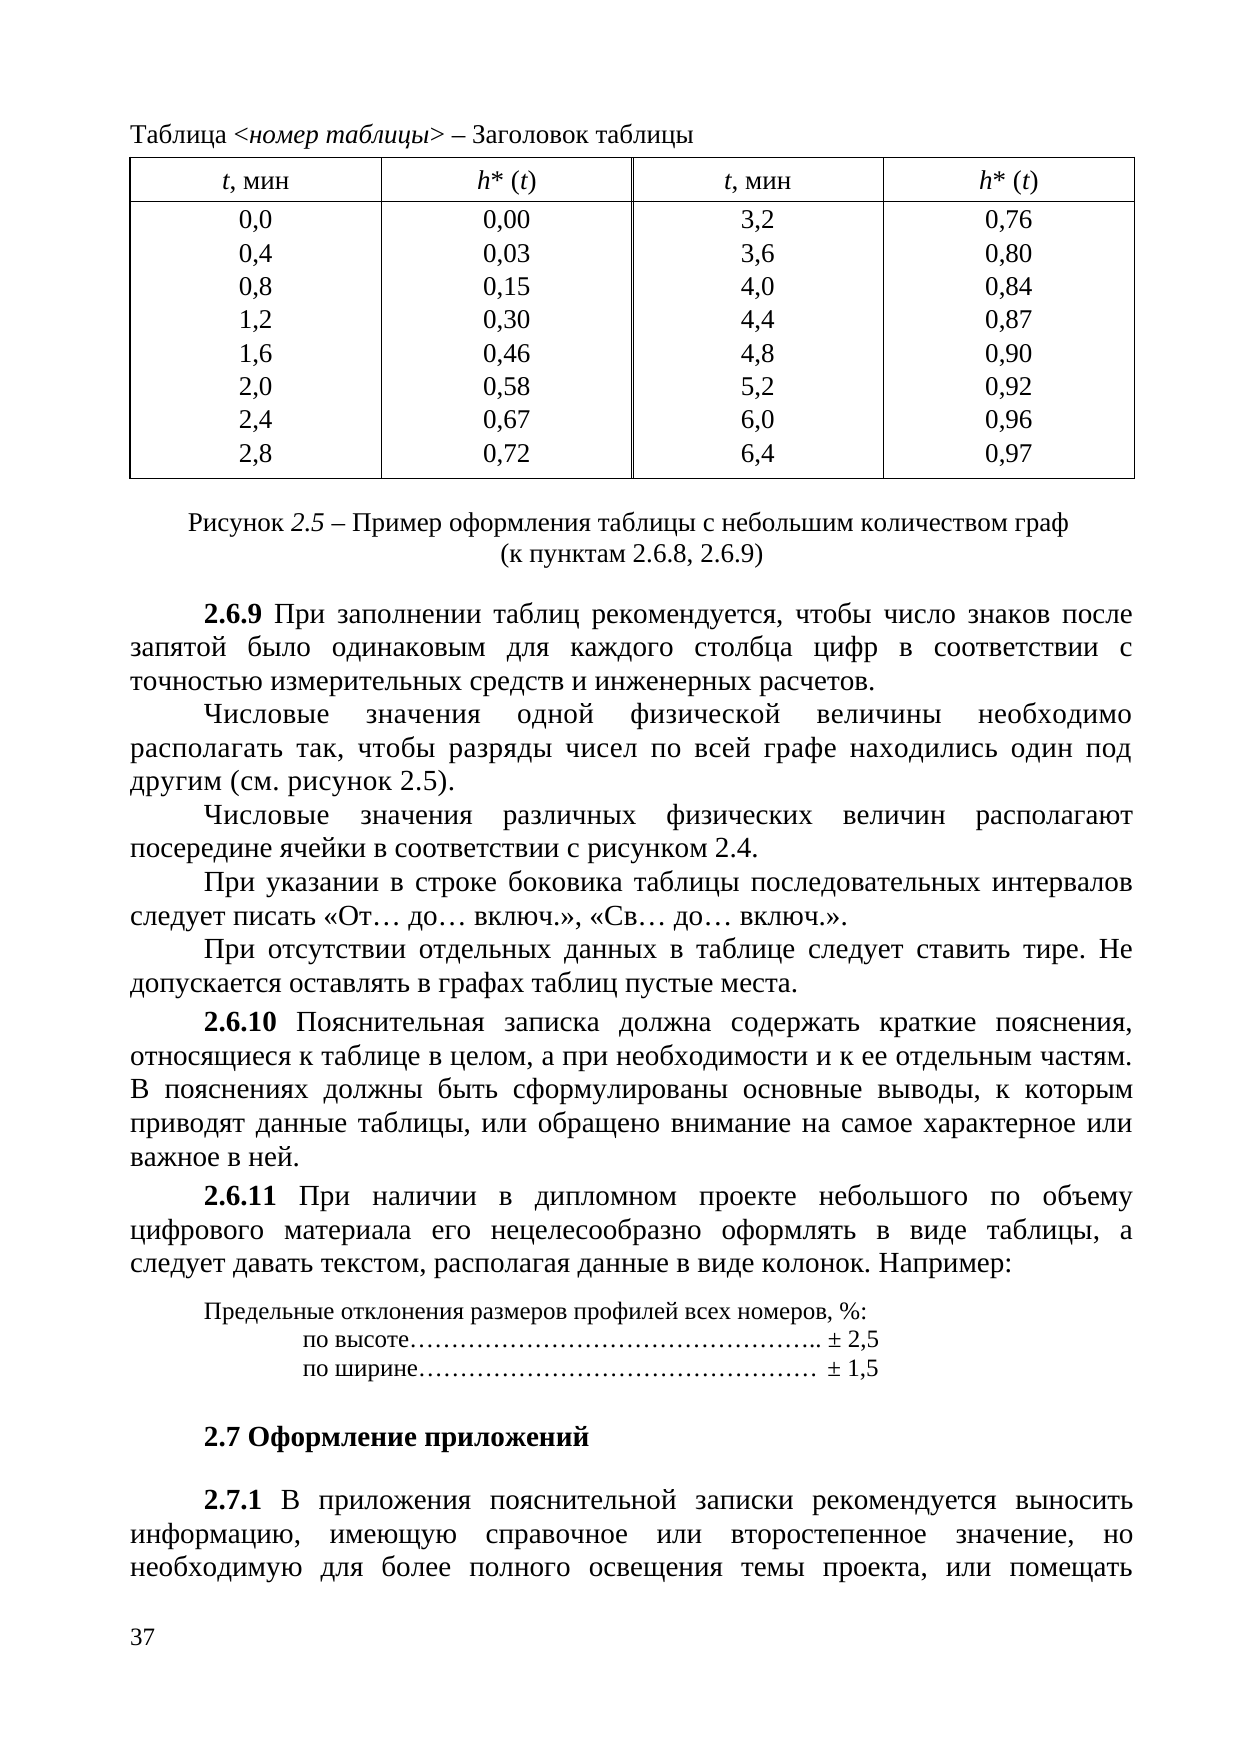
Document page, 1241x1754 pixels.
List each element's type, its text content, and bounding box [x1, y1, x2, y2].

text При указании в строке боковика таблицы последовательных интервалов следует писать «от… до… включ.», «св… до… включ.». [130, 864, 1134, 931]
table_cell 0,76 0,80 0,84 0,87 0,90 0,92 0,96 0,97 [884, 202, 1134, 478]
text При отсутствии отдельных данных в таблице следует ставить тире. Не допускается оставлять в графах таблиц пустые места. [130, 931, 1134, 998]
subtitle 2.7 Оформление приложений [130, 1419, 1134, 1453]
table_cell 3,2 3,6 4,0 4,4 4,8 5,2 6,0 6,4 [634, 202, 883, 478]
table_header h* (t) [884, 158, 1134, 201]
table_header t, мин [131, 158, 381, 201]
text Рисунок 2.5 – Пример оформления таблицы с небольшим количеством граф (к пунктам 2.6.8, 2.6.9) [130, 506, 1134, 568]
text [130, 1482, 1134, 1583]
text Таблица <номер таблицы> – Заголовок таблицы [130, 118, 1134, 149]
text 2.6.9 При заполнении таблиц рекомендуется, чтобы число знаков после запятой было одинаковым для каждого столбца цифр в соответствии с точностью измерительных средств и инженерных расчетов. [130, 596, 1134, 696]
text 2.6.10 Пояснительная записка должна содержать краткие пояснения, относящиеся к таблице в целом, а при необходимости и к ее отдельным частям. В пояснениях должны быть сформулированы основные выводы, к которым приводят данные таблицы, или обращено внимание на самое характерное или важное в ней. [130, 1004, 1134, 1172]
text предельные отклонения размеров профилей всех номеров, %: [130, 1296, 1134, 1324]
table_header h* (t) [382, 158, 631, 201]
text 2.6.11 При наличии в дипломном проекте небольшого по объему цифрового материала его нецелесообразно оформлять в виде таблицы, а следует давать текстом, располагая данные в виде колонок. Например: [130, 1178, 1134, 1279]
table_cell 0,00 0,03 0,15 0,30 0,46 0,58 0,67 0,72 [382, 202, 631, 478]
text Числовые значения различных физических величин располагают посередине ячейки в соответствии с рисунком 2.4. [130, 797, 1134, 864]
text по ширине………………………………………… ± 1,5 [130, 1353, 1134, 1382]
text Числовые значения одной физической величины необходимо располагать так, чтобы разряды чисел по всей графе находились один под другим (см. рисунок 2.5). [130, 696, 1134, 797]
text по высоте………………………………………….. ± 2,5 [130, 1324, 1134, 1353]
table_header t, мин [634, 158, 883, 201]
table_cell 0,0 0,4 0,8 1,2 1,6 2,0 2,4 2,8 [131, 202, 381, 478]
